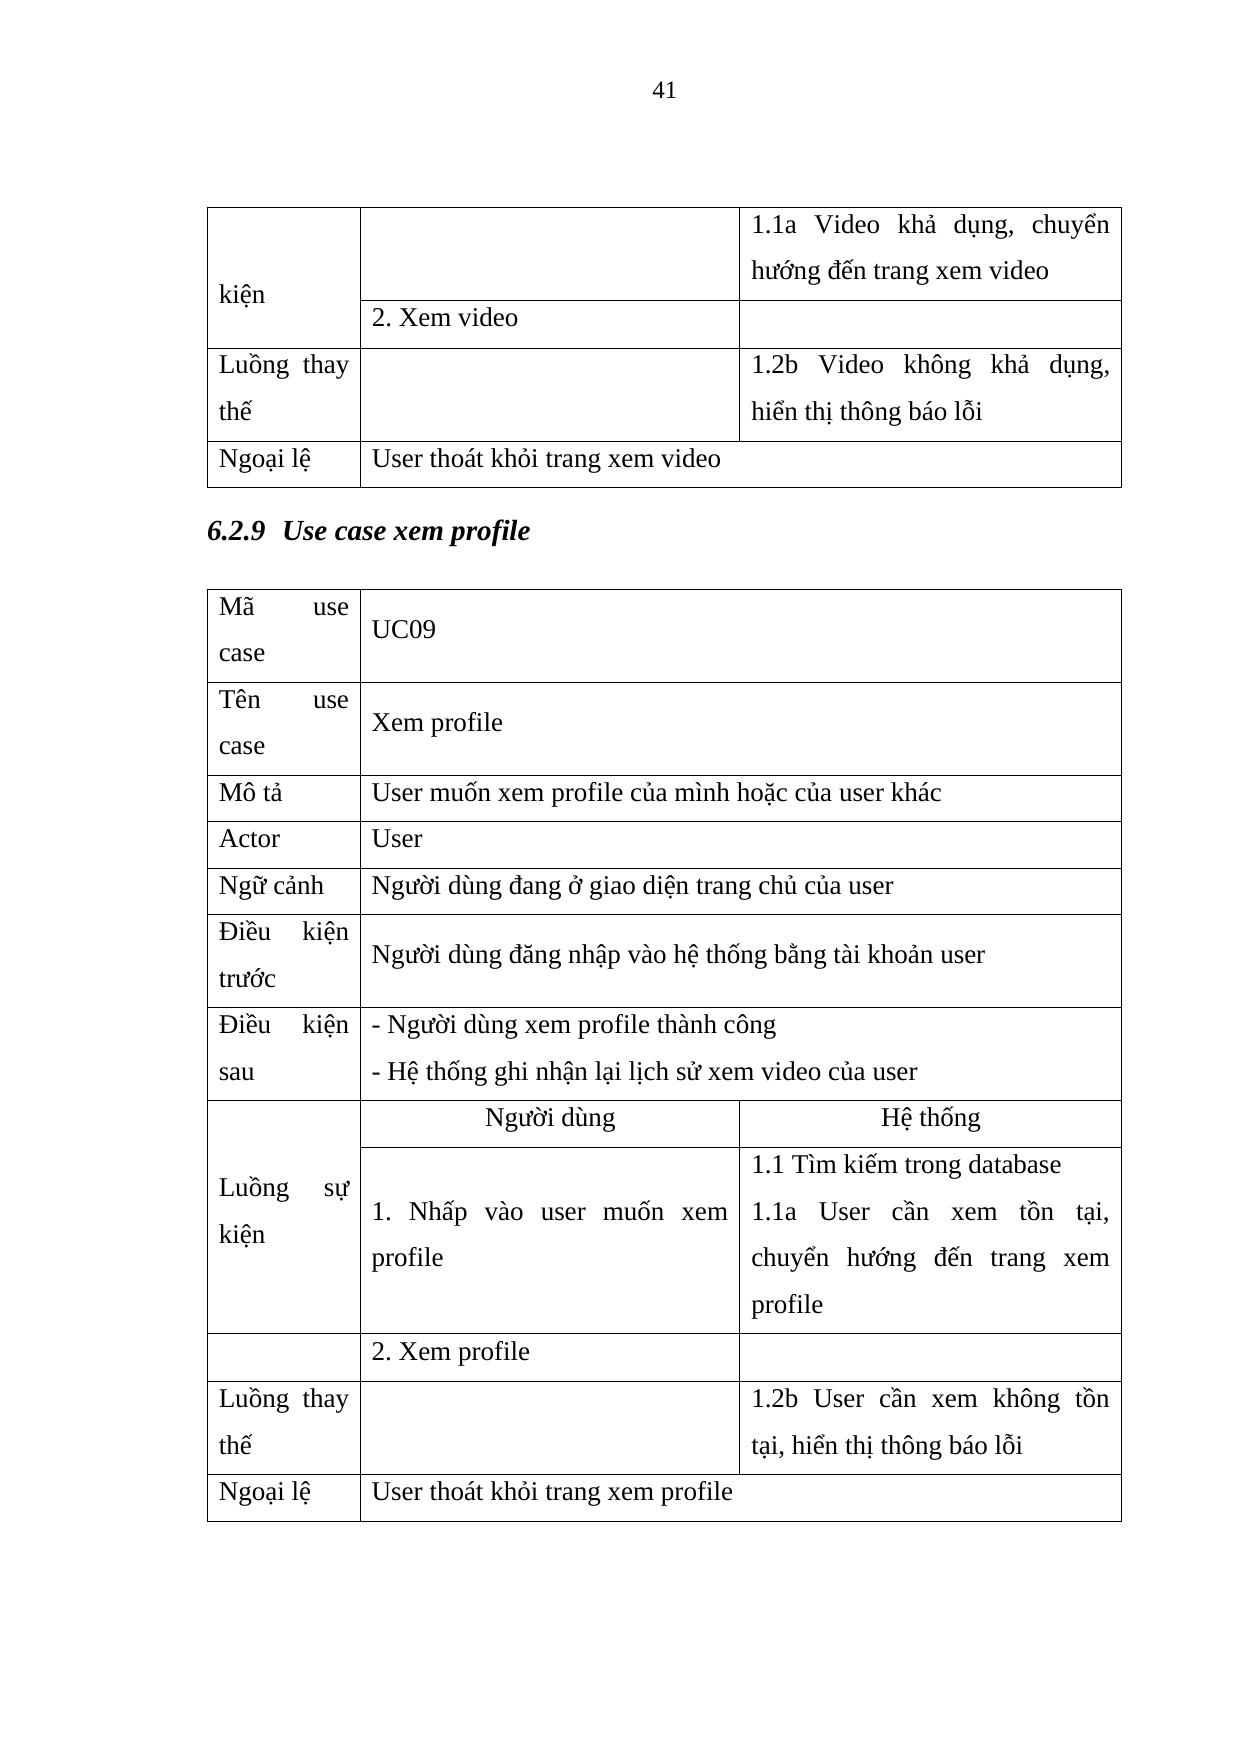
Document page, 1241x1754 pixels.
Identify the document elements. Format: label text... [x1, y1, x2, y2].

table_cell User [361, 822, 1121, 868]
table_cell [208, 1334, 360, 1381]
table_cell Tên use case [208, 683, 360, 775]
table_cell 2. Xem video [361, 301, 739, 348]
table_cell Xem profile [361, 683, 1121, 775]
table_cell [740, 301, 1121, 348]
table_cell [361, 208, 739, 300]
table_cell Ngoại lệ [208, 442, 360, 487]
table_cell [740, 208, 1121, 300]
table_cell Hệ thống [740, 1101, 1121, 1147]
table_cell User thoát khỏi trang xem video [361, 442, 1121, 487]
table_cell Mô tả [208, 776, 360, 821]
list Use case xem profile [207, 513, 1122, 547]
table_cell Actor [208, 822, 360, 868]
table_cell Điều kiện trước [208, 915, 360, 1007]
table_cell Ngữ cảnh [208, 869, 360, 914]
table_cell [361, 1382, 739, 1474]
table_cell [740, 1334, 1121, 1381]
table_cell 1. Nhấp vào user muốn xem profile [361, 1148, 739, 1333]
table_header UC09 [361, 590, 1121, 682]
table_cell 2. Xem profile [361, 1334, 739, 1381]
table_cell 1.2b User cần xem không tồn tại, hiển thị thông báo lỗi [740, 1382, 1121, 1474]
table_cell Điều kiện sau [208, 1008, 360, 1100]
table_cell Luồng thay thế [208, 1382, 360, 1474]
table_cell Luồng sự kiện [208, 1101, 360, 1333]
table_cell Người dùng đang ở giao diện trang chủ của user [361, 869, 1121, 914]
table_cell User thoát khỏi trang xem profile [361, 1475, 1121, 1521]
table_cell User muốn xem profile của mình hoặc của user khác [361, 776, 1121, 821]
table_cell Ngoại lệ [208, 1475, 360, 1521]
table_cell [361, 349, 739, 441]
table_cell 1.2b Video không khả dụng, hiển thị thông báo lỗi [740, 349, 1121, 441]
table_cell Người dùng [361, 1101, 739, 1147]
table_header Mã use case [208, 590, 360, 682]
table_cell Người dùng đăng nhập vào hệ thống bằng tài khoản user [361, 915, 1121, 1007]
table_cell 1.1 Tìm kiếm trong database 1.1a User cần xem tồn tại, chuyển hướng đến trang xem profile [740, 1148, 1121, 1333]
table_cell - Người dùng xem profile thành công - Hệ thống ghi nhận lại lịch sử xem video của user [361, 1008, 1121, 1100]
table_cell Luồng thay thế [208, 349, 360, 441]
